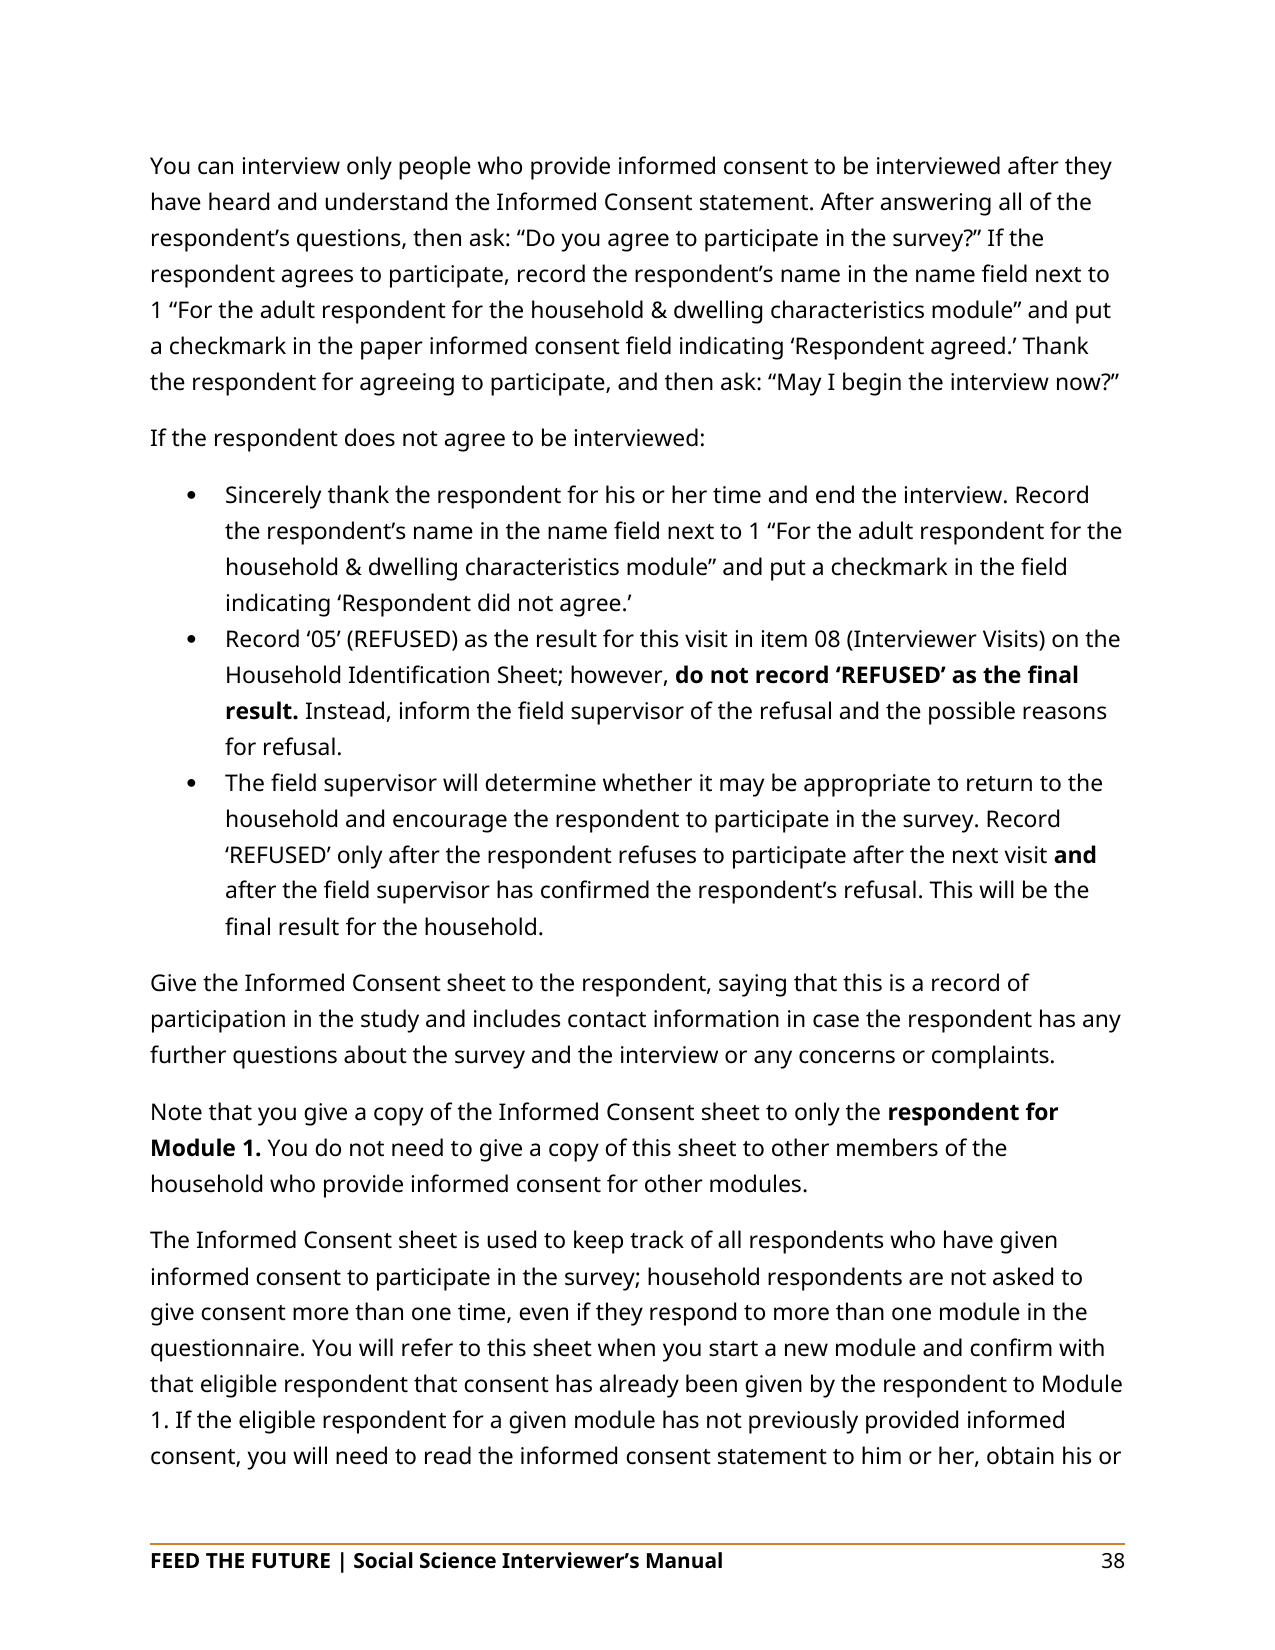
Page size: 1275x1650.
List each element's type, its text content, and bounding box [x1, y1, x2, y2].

text Note that you give a copy of the Informed Consent sheet to only the respondent for Module 1. You do not need to give a copy of this sheet to other members of the household who provide informed consent for other modules. [150, 1096, 1125, 1199]
text Give the Informed Consent sheet to the respondent, saying that this is a record of participation in the study and includes contact information in case the respondent has any further questions about the survey and the interview or any concerns or complaints. [150, 967, 1125, 1070]
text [150, 1224, 1125, 1471]
text If the respondent does not agree to be interviewed: [150, 422, 1125, 454]
text You can interview only people who provide informed consent to be interviewed after they have heard and understand the Informed Consent statement. After answering all of the respondent’s questions, then ask: “Do you agree to participate in the survey?” If the respondent agrees to participate, record the respondent’s name in the name field next to 1 “For the adult respondent for the household & dwelling characteristics module” and put a checkmark in the paper informed consent field indicating ‘Respondent agreed.’ Thank the respondent for agreeing to participate, and then ask: “May I begin the interview now?” [150, 150, 1125, 397]
list The field supervisor will determine whether it may be appropriate to return to the household and encourage the respondent to participate in the survey. Record ‘REFUSED’ only after the respondent refuses to participate after the next visit and after the field supervisor has confirmed the respondent’s refusal. This will be the final result for the household. [187, 767, 1125, 942]
list Record ‘05’ (REFUSED) as the result for this visit in item 08 (Interviewer Visits) on the Household Identification Sheet; however, do not record ‘REFUSED’ as the final result. Instead, inform the field supervisor of the refusal and the possible reasons for refusal. [187, 623, 1125, 762]
list Sincerely thank the respondent for his or her time and end the interview. Record the respondent’s name in the name field next to 1 “For the adult respondent for the household & dwelling characteristics module” and put a checkmark in the field indicating ‘Respondent did not agree.’ [187, 479, 1125, 618]
